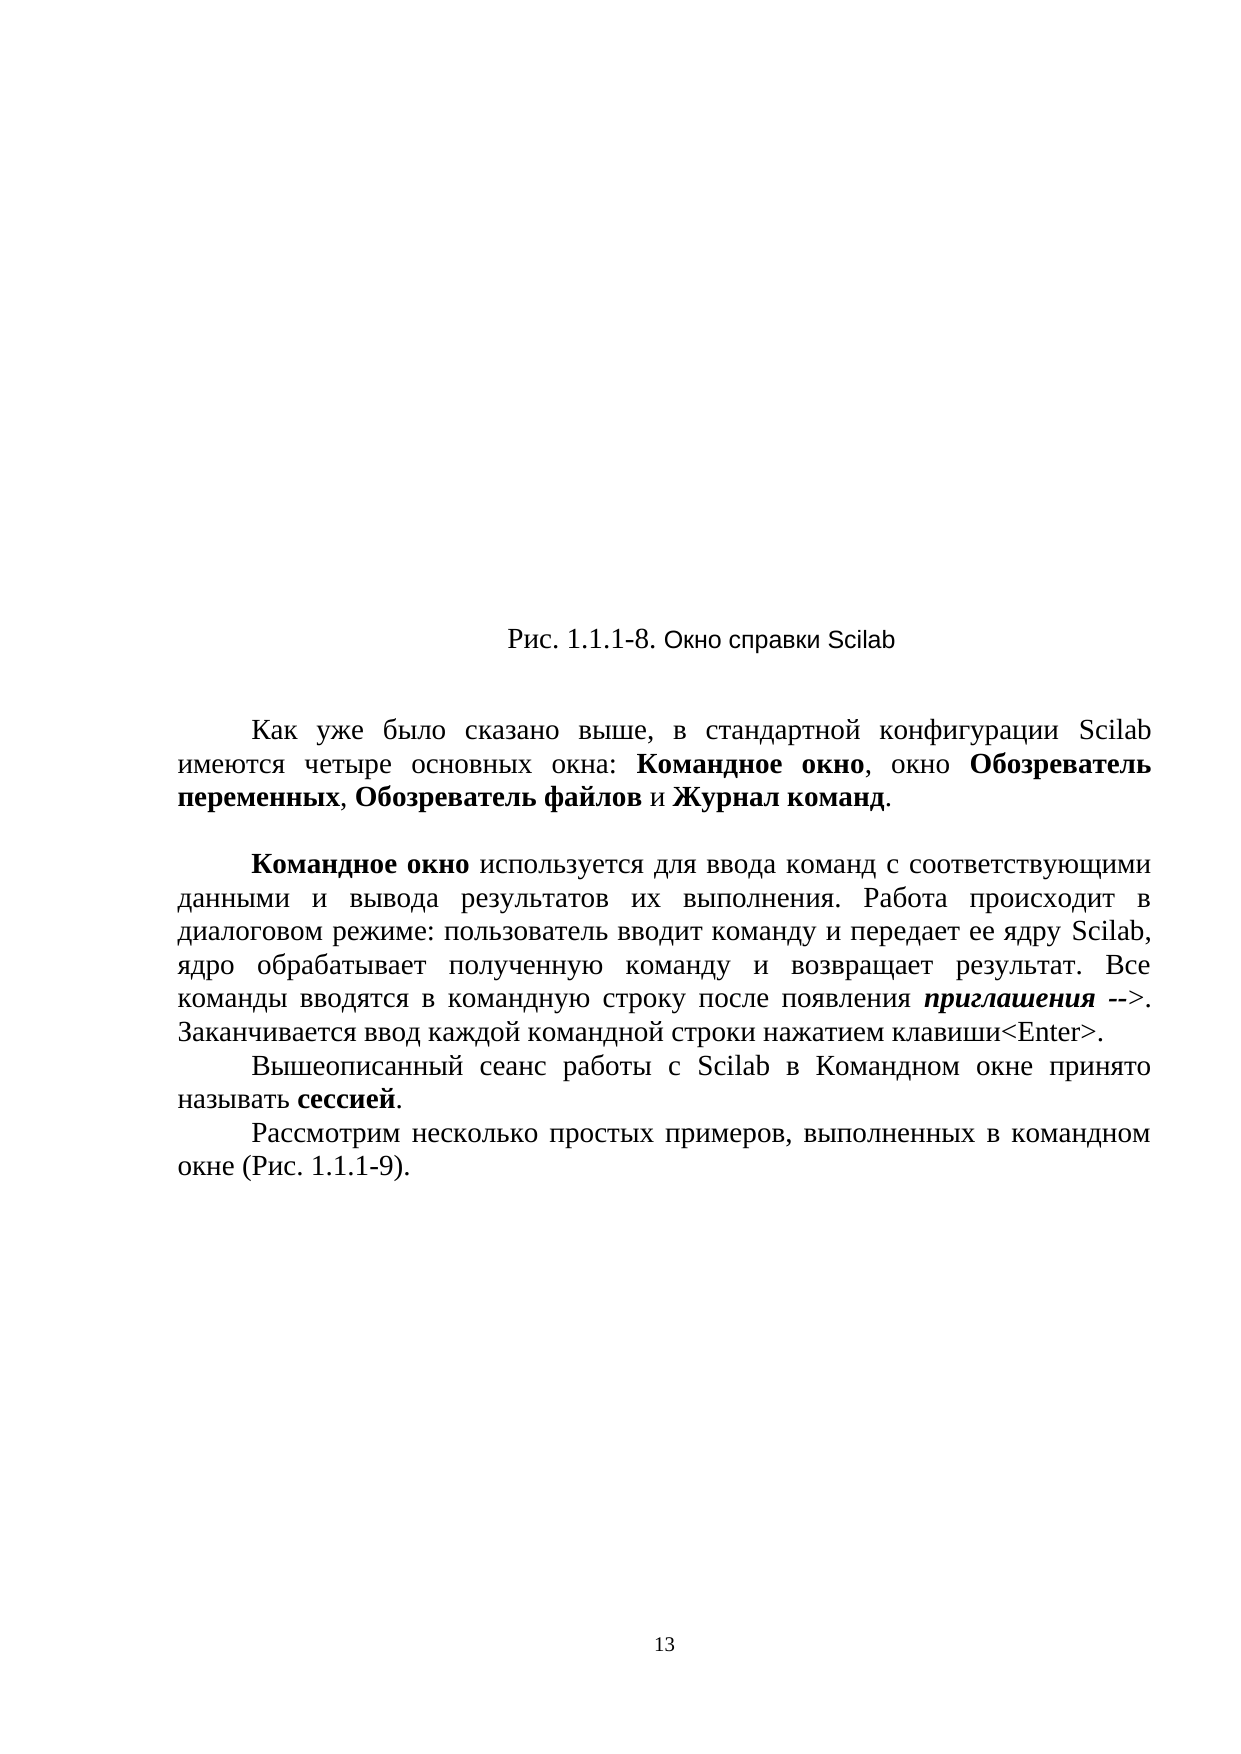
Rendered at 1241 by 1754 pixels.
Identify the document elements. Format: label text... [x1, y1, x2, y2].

text Как уже было сказано выше, в стандартной конфигурации Scilab имеются четыре основных окна: Командное окно, окно Обозреватель переменных, Обозреватель файлов и Журнал команд. [177, 712, 1152, 813]
text Командное окно используется для ввода команд с соответствующими данными и вывода результатов их выполнения. Работа происходит в диалоговом режиме: пользователь вводит команду и передает ее ядру Scilab, ядро обрабатывает полученную команду и возвращает результат. Все команды вводятся в командную строку после появления приглашения -->. Заканчивается ввод каждой командной строки нажатием клавиши<Enter>. [177, 846, 1152, 1048]
text Вышеописанный сеанс работы с Scilab в Командном окне принято называть сессией. [177, 1048, 1152, 1115]
text Рассмотрим несколько простых примеров, выполненных в командном окне (Рис. 1.1.1-9). [177, 1115, 1152, 1182]
text Рис. 1.1.1-8. Окно справки Scilab [207, 621, 1152, 655]
